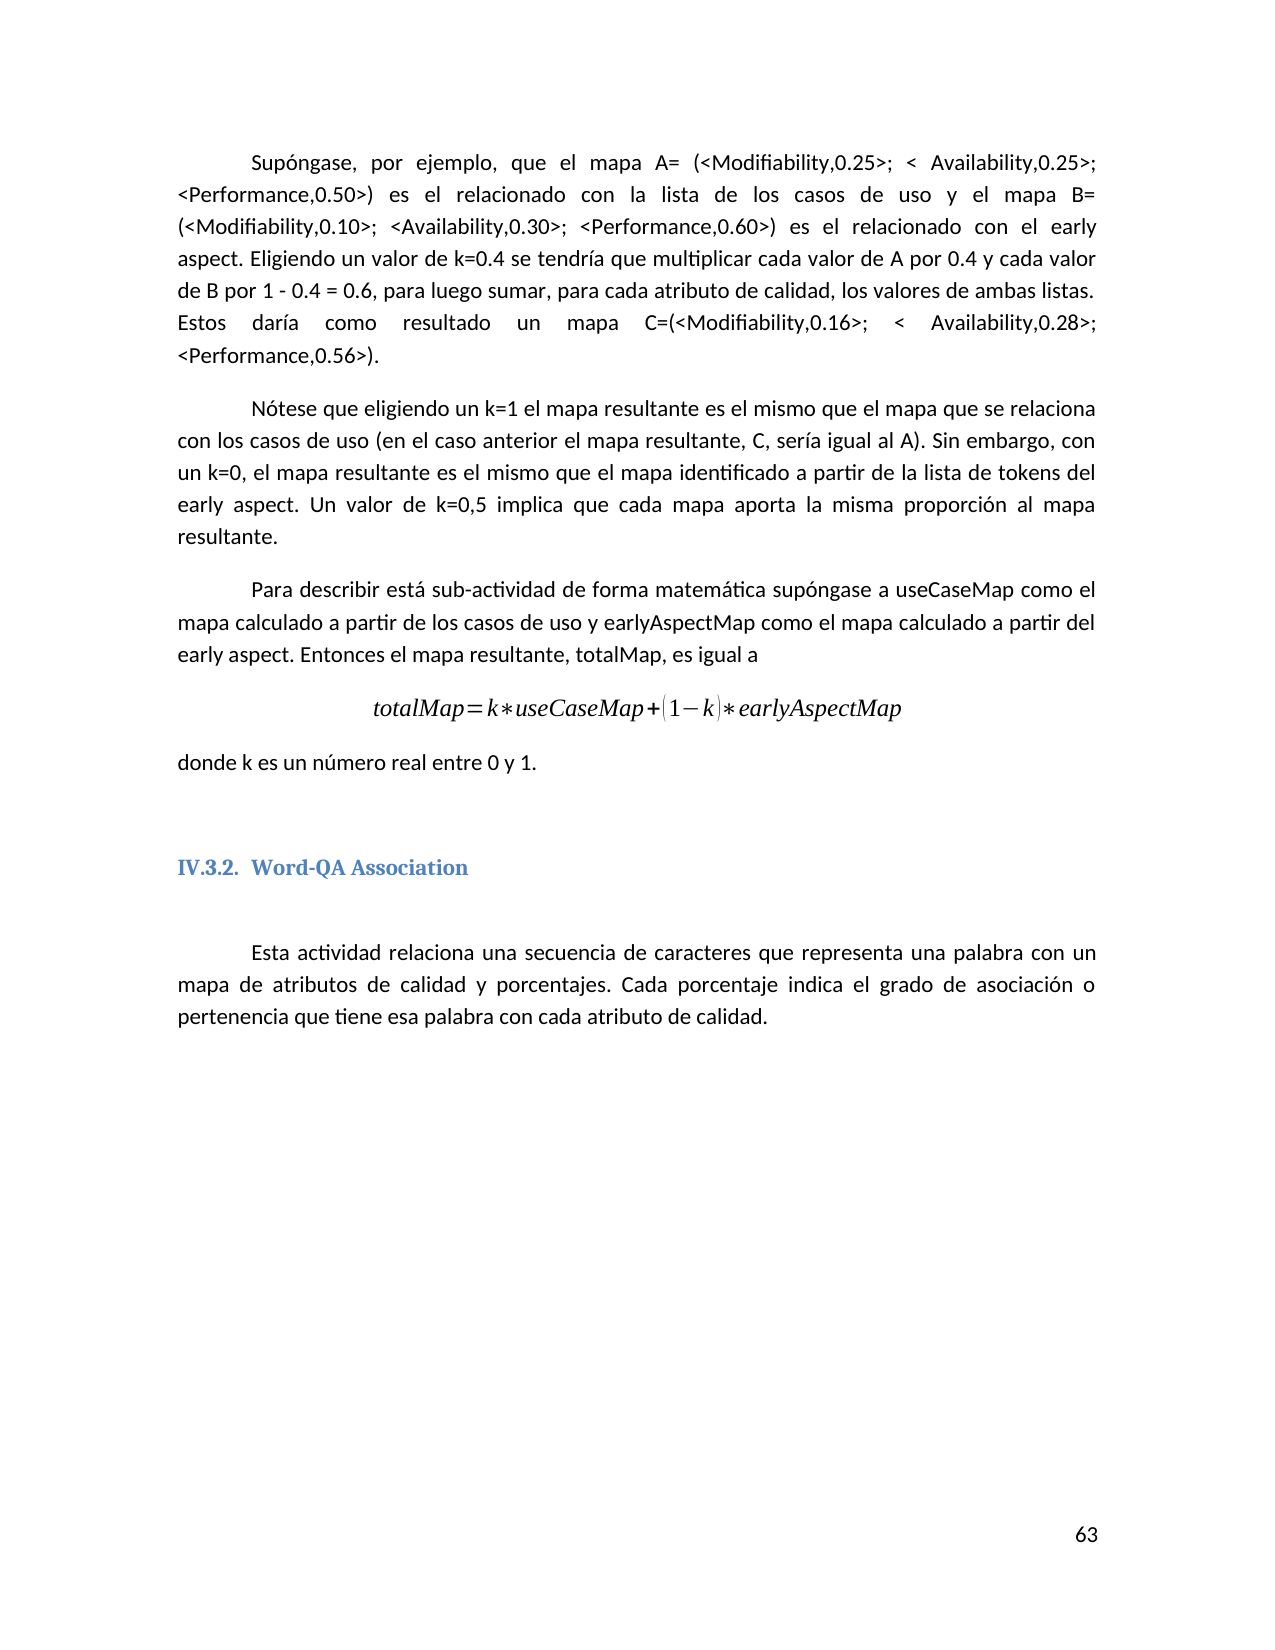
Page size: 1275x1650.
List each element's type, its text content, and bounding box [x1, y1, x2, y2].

subtitle Word-QA Association [177, 854, 1098, 881]
text Para describir está sub-actividad de forma matemática supóngase a useCaseMap como el mapa calculado a partir de los casos de uso y earlyAspectMap como el mapa calculado a partir del early aspect. Entonces el mapa resultante, totalMap, es igual a [177, 576, 1098, 668]
text donde k es un número real entre 0 y 1. [177, 748, 1098, 777]
text Supóngase, por ejemplo, que el mapa A= (<Modifiability,0.25>; < Availability,0.25>; <Performance,0.50>) es el relacionado con la lista de los casos de uso y el mapa B= (<Modifiability,0.10>; <Availability,0.30>; <Performance,0.60>) es el relacionado con el early aspect. Eligiendo un valor de k=0.4 se tendría que multiplicar cada valor de A por 0.4 y cada valor de B por 1 - 0.4 = 0.6, para luego sumar, para cada atributo de calidad, los valores de ambas listas. Estos daría como resultado un mapa C=(<Modifiability,0.16>; < Availability,0.28>; <Performance,0.56>). [177, 148, 1098, 369]
text Esta actividad relaciona una secuencia de caracteres que representa una palabra con un mapa de atributos de calidad y porcentajes. Cada porcentaje indica el grado de asociación o pertenencia que tiene esa palabra con cada atributo de calidad. [177, 938, 1098, 1030]
text Nótese que eligiendo un k=1 el mapa resultante es el mismo que el mapa que se relaciona con los casos de uso (en el caso anterior el mapa resultante, C, sería igual al A). Sin embargo, con un k=0, el mapa resultante es el mismo que el mapa identificado a partir de la lista de tokens del early aspect. Un valor de k=0,5 implica que cada mapa aporta la misma proporción al mapa resultante. [177, 394, 1098, 551]
